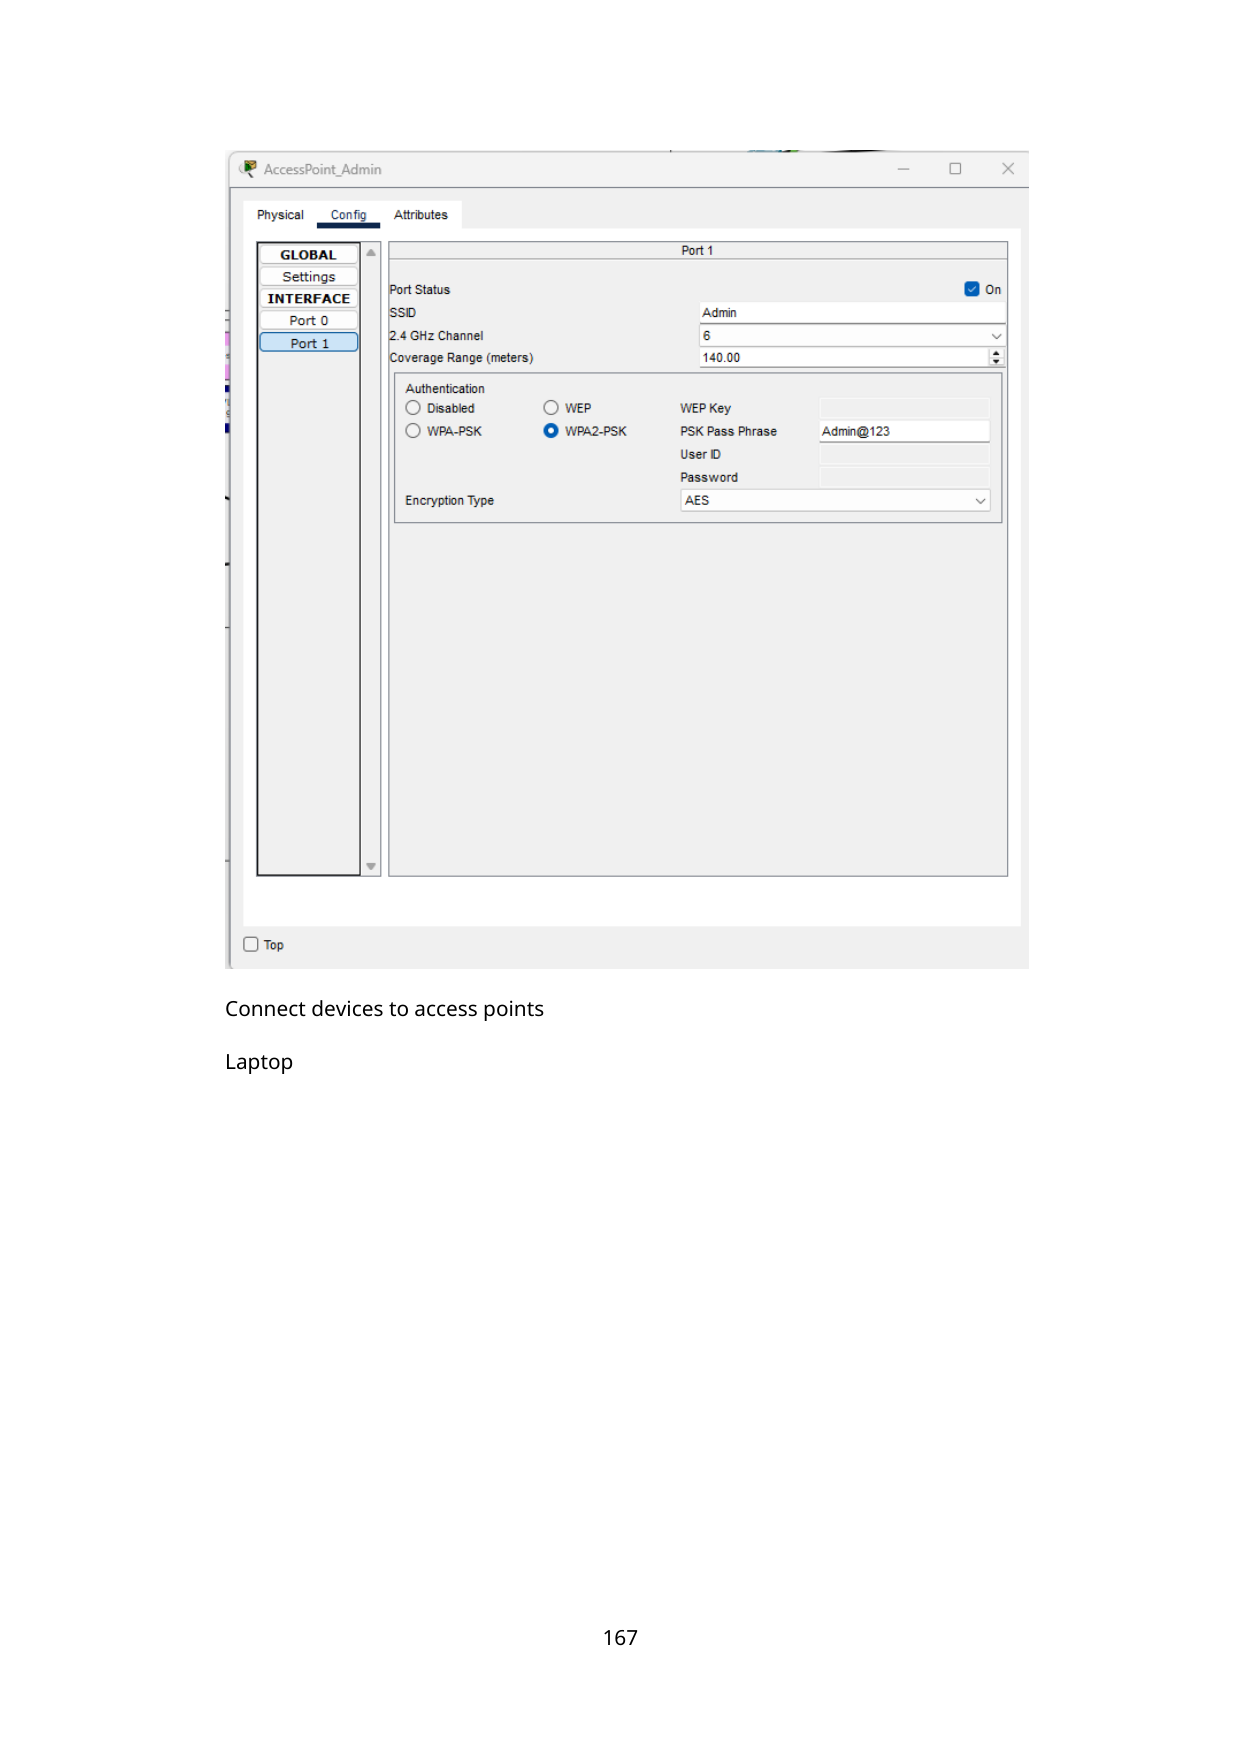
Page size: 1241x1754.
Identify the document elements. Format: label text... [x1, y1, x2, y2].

text Connect devices to access points [225, 994, 1090, 1022]
picture [225, 150, 1029, 969]
text Laptop [225, 1047, 1090, 1076]
